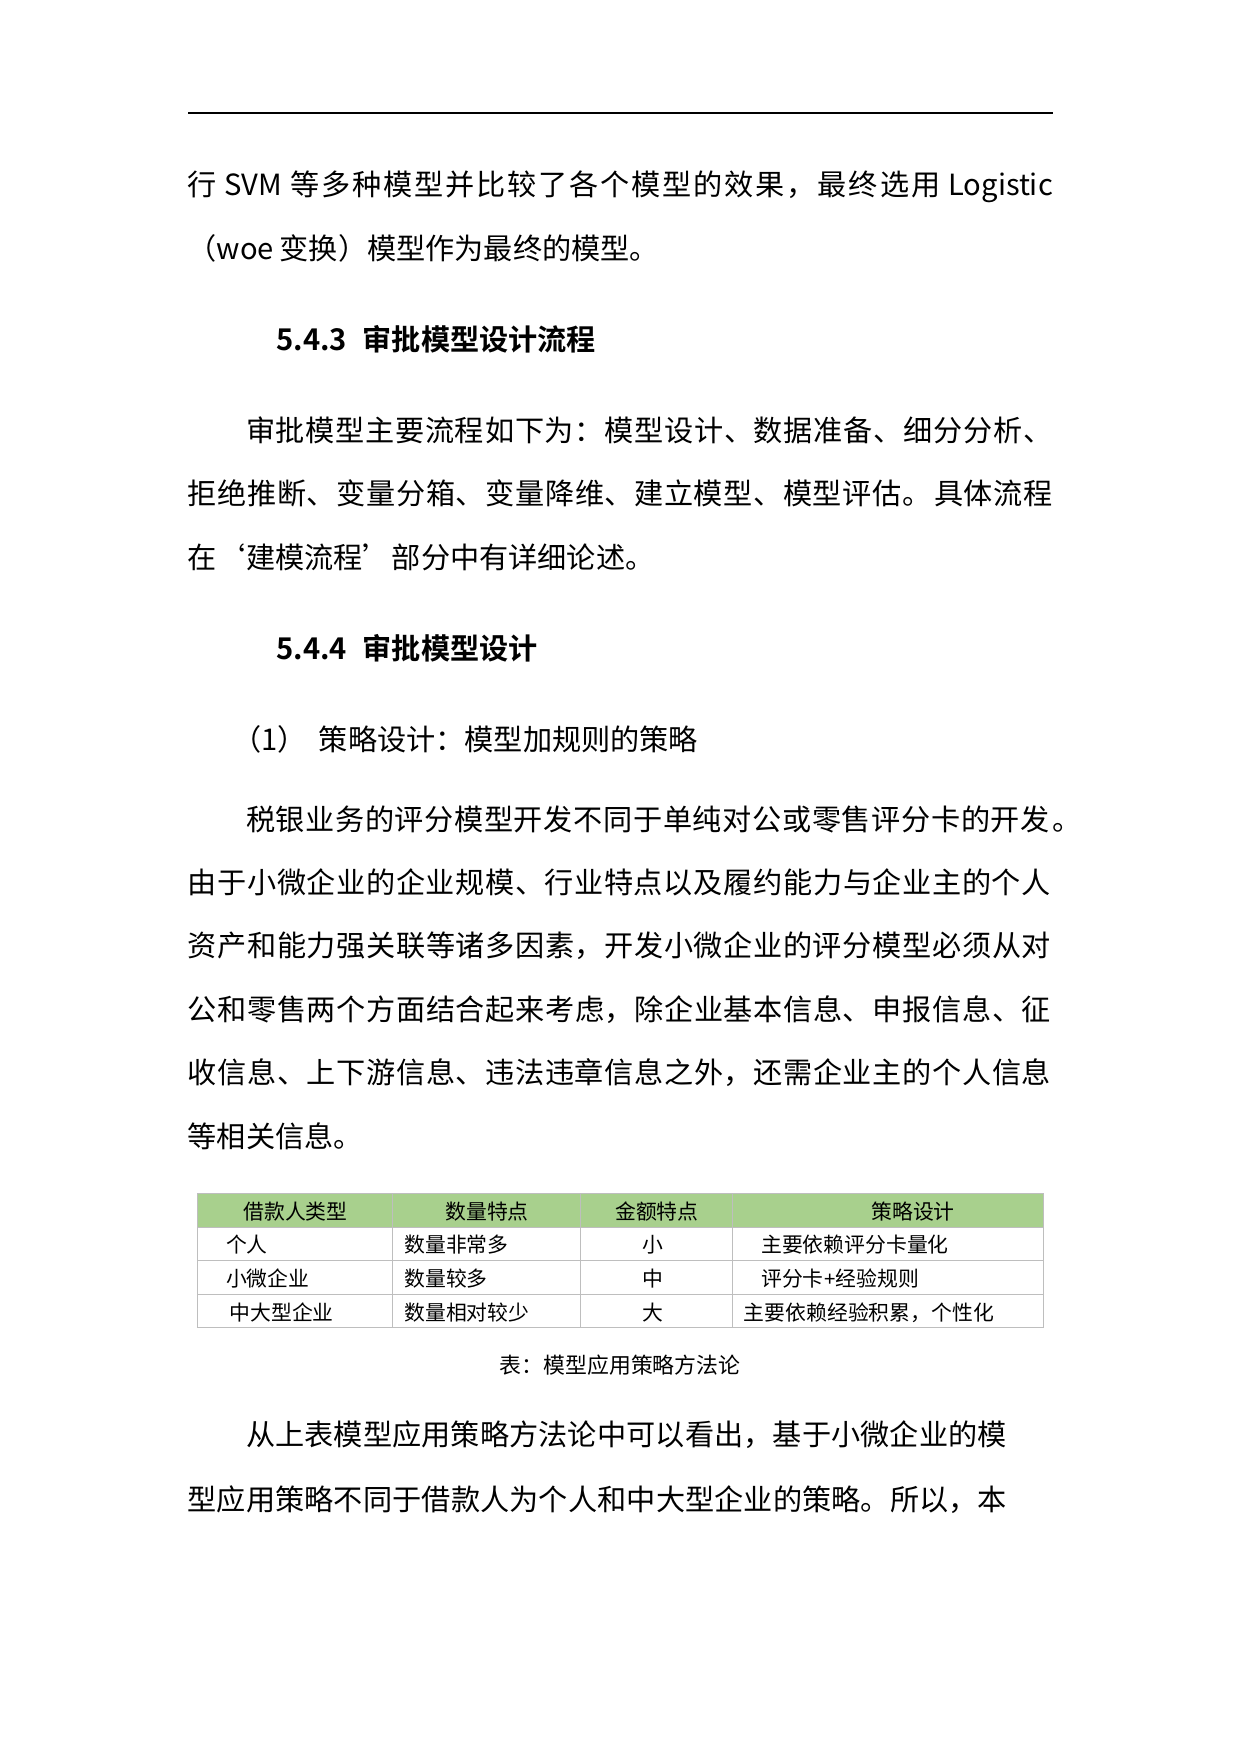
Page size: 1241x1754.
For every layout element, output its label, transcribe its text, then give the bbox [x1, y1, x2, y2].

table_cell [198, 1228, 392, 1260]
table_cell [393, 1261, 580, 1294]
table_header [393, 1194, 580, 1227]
list 策略设计：模型加规则的策略 [232, 716, 1053, 759]
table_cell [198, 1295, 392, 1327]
list 审批模型设计流程 [276, 305, 1053, 370]
text 税银业务的评分模型开发不同于单纯对公或零售评分卡的开发。由于小微企业的企业规模、行业特点以及履约能力与企业主的个人资产和能力强关联等诸多因素，开发小微企业的评分模型必须从对公和零售两个方面结合起来考虑，除企业基本信息、申报信息、征收信息、上下游信息、违法违章信息之外，还需企业主的个人信息等相关信息。 [187, 796, 1053, 1156]
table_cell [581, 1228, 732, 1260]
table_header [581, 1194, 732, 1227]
list 审批模型设计 [276, 614, 1053, 679]
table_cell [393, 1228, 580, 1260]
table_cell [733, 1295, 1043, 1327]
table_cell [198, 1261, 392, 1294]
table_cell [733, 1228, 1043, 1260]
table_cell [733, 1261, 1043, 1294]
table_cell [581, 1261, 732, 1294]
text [187, 1400, 1008, 1530]
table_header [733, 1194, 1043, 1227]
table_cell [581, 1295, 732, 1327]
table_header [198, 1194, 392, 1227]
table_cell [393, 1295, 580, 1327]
text 审批模型主要流程如下为：模型设计、数据准备、细分分析、拒绝推断、变量分箱、变量降维、建立模型、模型评估。具体流程在‘建模流程’部分中有详细论述。 [187, 407, 1053, 577]
text 表：模型应用策略方法论 [187, 1348, 1008, 1380]
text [187, 162, 1053, 268]
